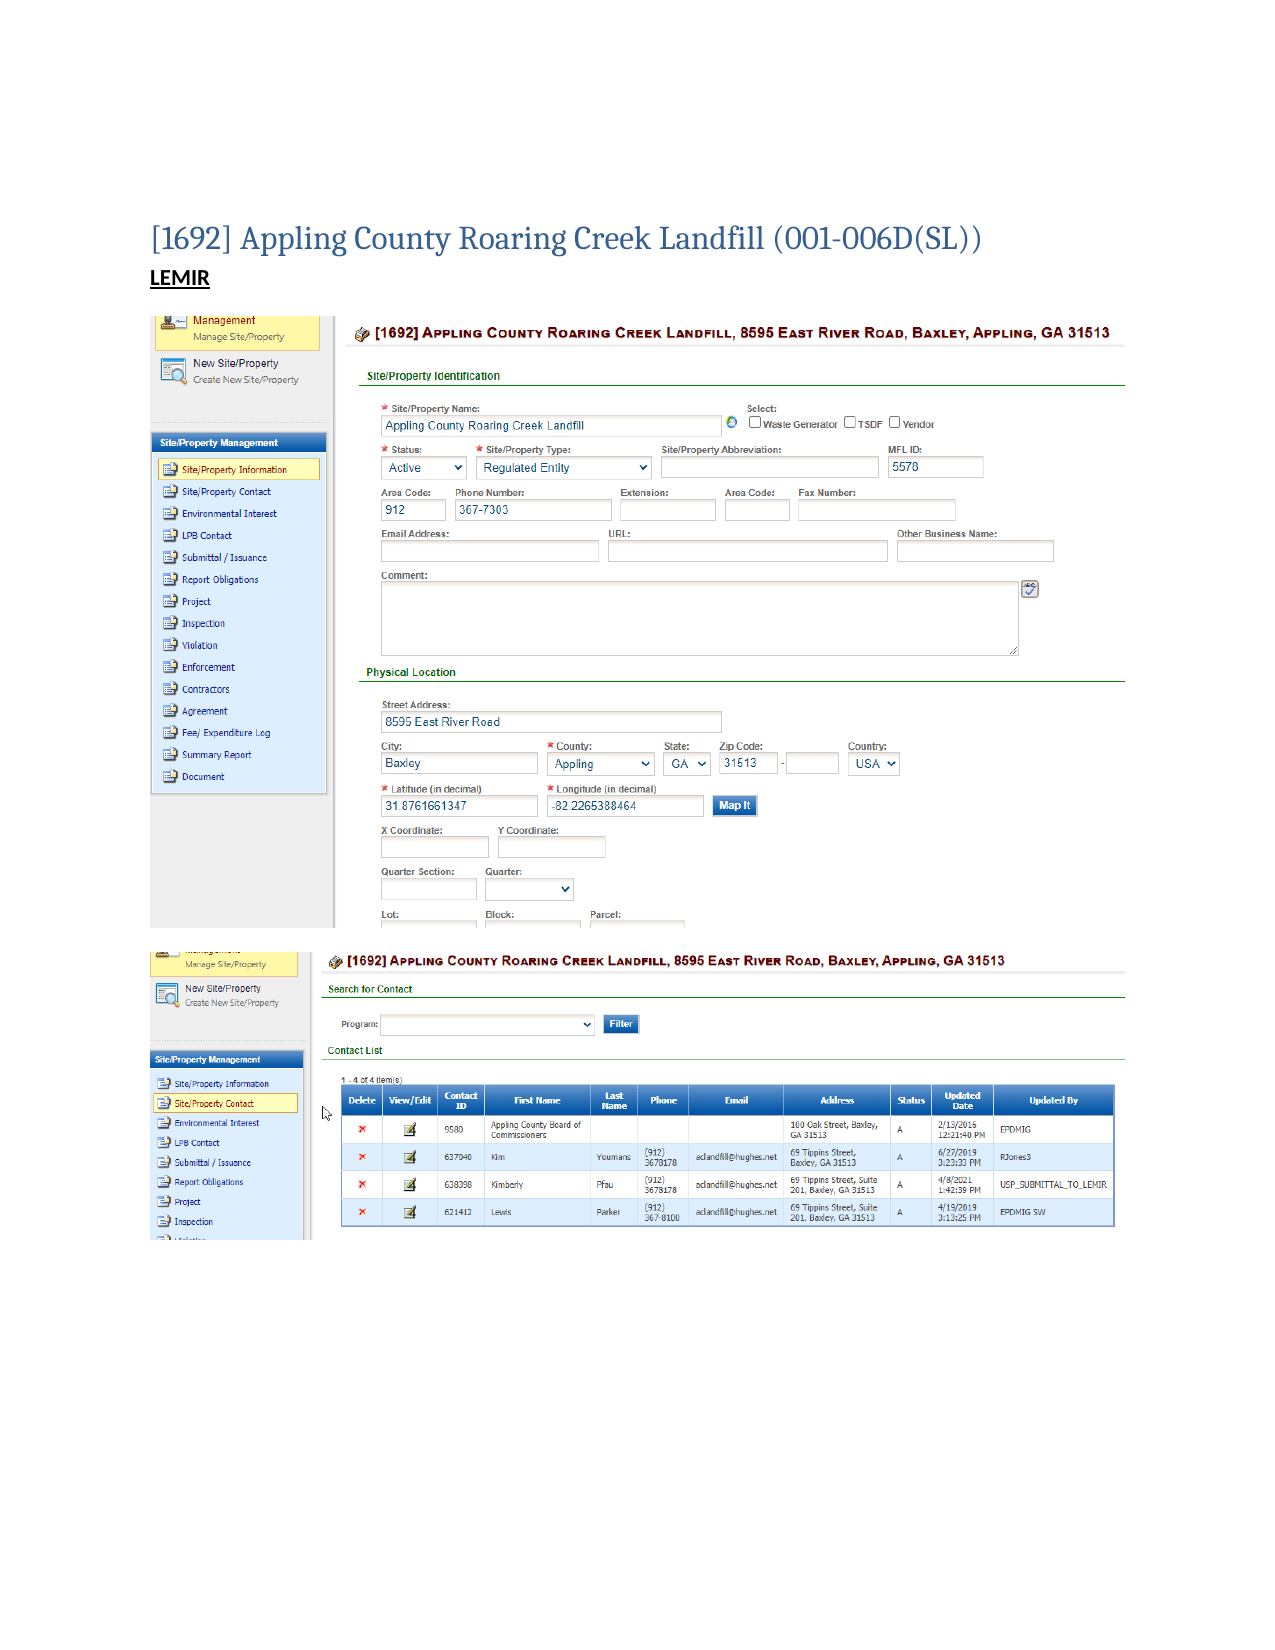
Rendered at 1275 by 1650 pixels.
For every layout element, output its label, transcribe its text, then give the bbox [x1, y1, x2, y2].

text LEMIR [150, 263, 1125, 291]
subtitle [1692] Appling County Roaring Creek Landfill (001-006D(SL)) [150, 219, 1125, 257]
picture [150, 316, 1125, 928]
picture [150, 952, 1125, 1240]
